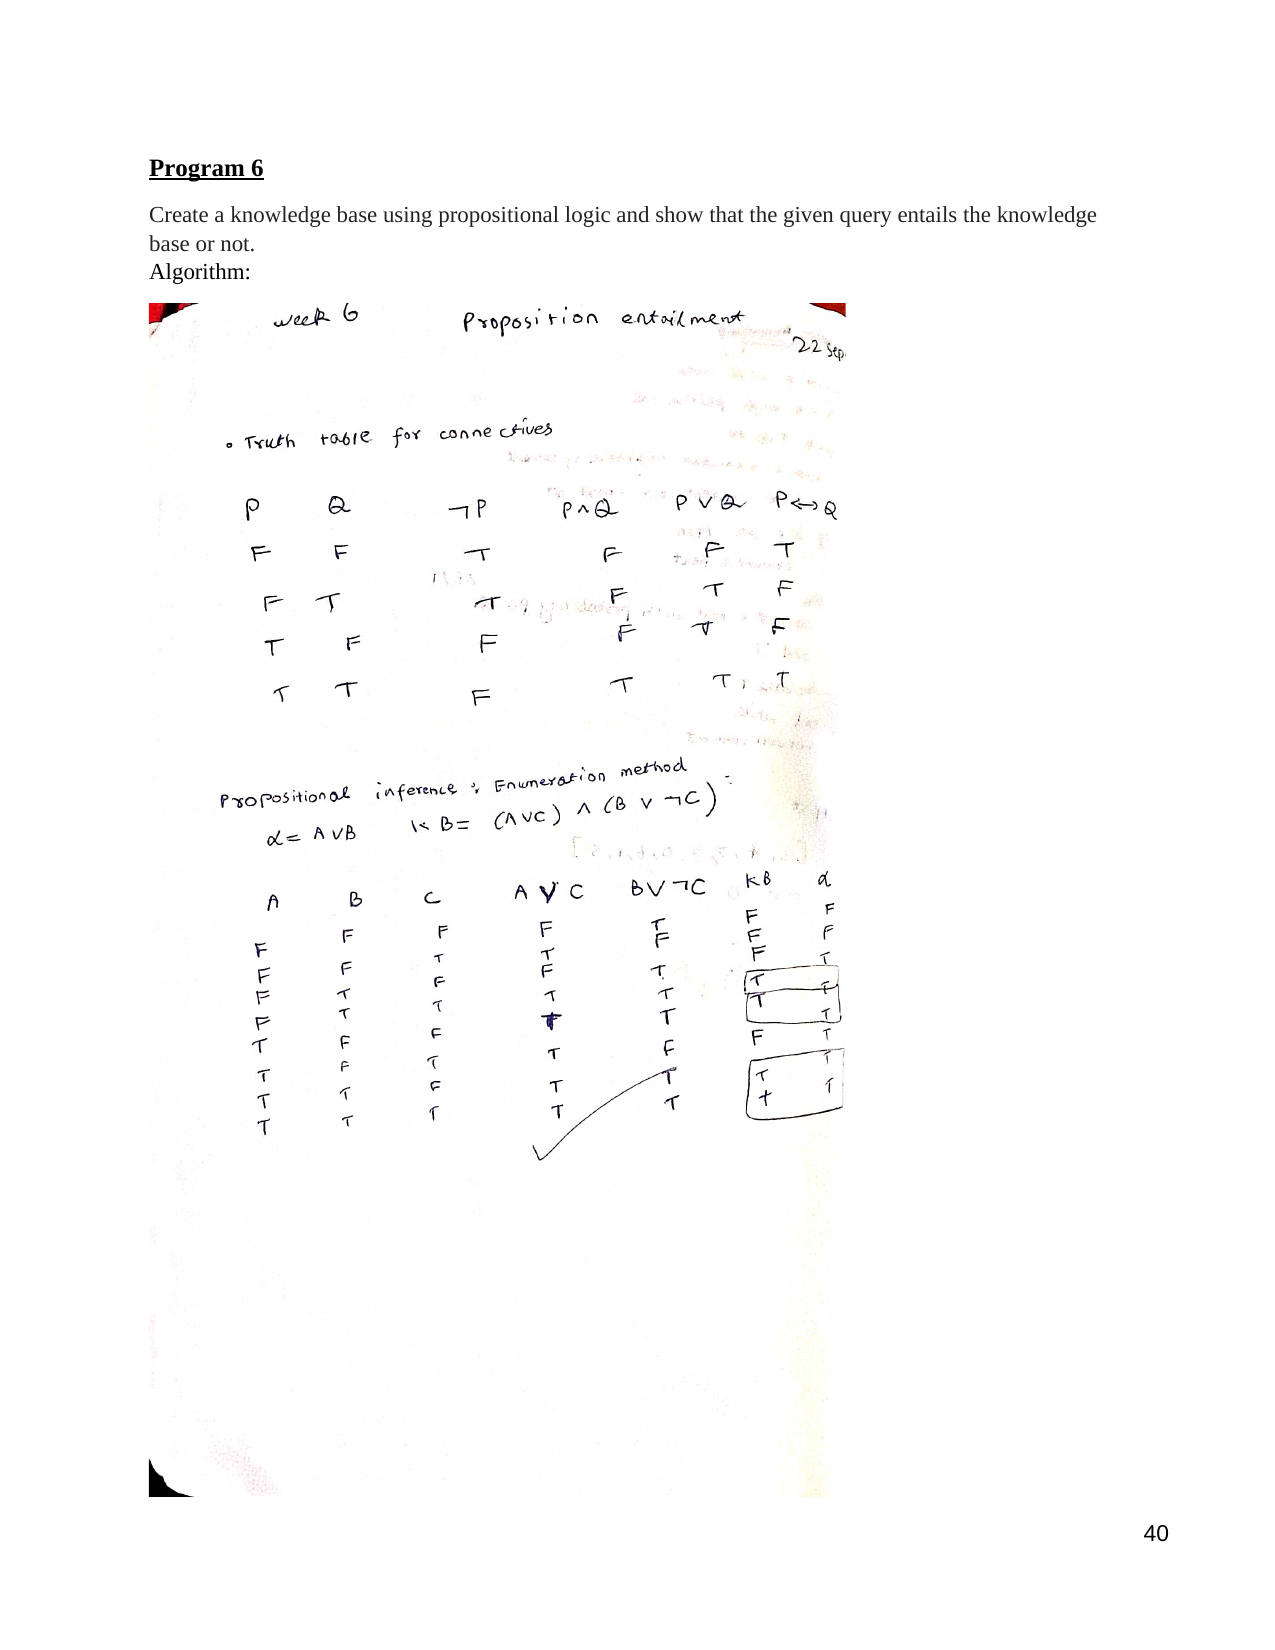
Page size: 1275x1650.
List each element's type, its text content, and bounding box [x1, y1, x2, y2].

picture [148, 303, 846, 1497]
text Algorithm: [149, 258, 1131, 284]
text Create a knowledge base using propositional logic and show that the given query entails the knowledge base or not. [149, 201, 1131, 256]
text Program 6 [149, 153, 1131, 182]
